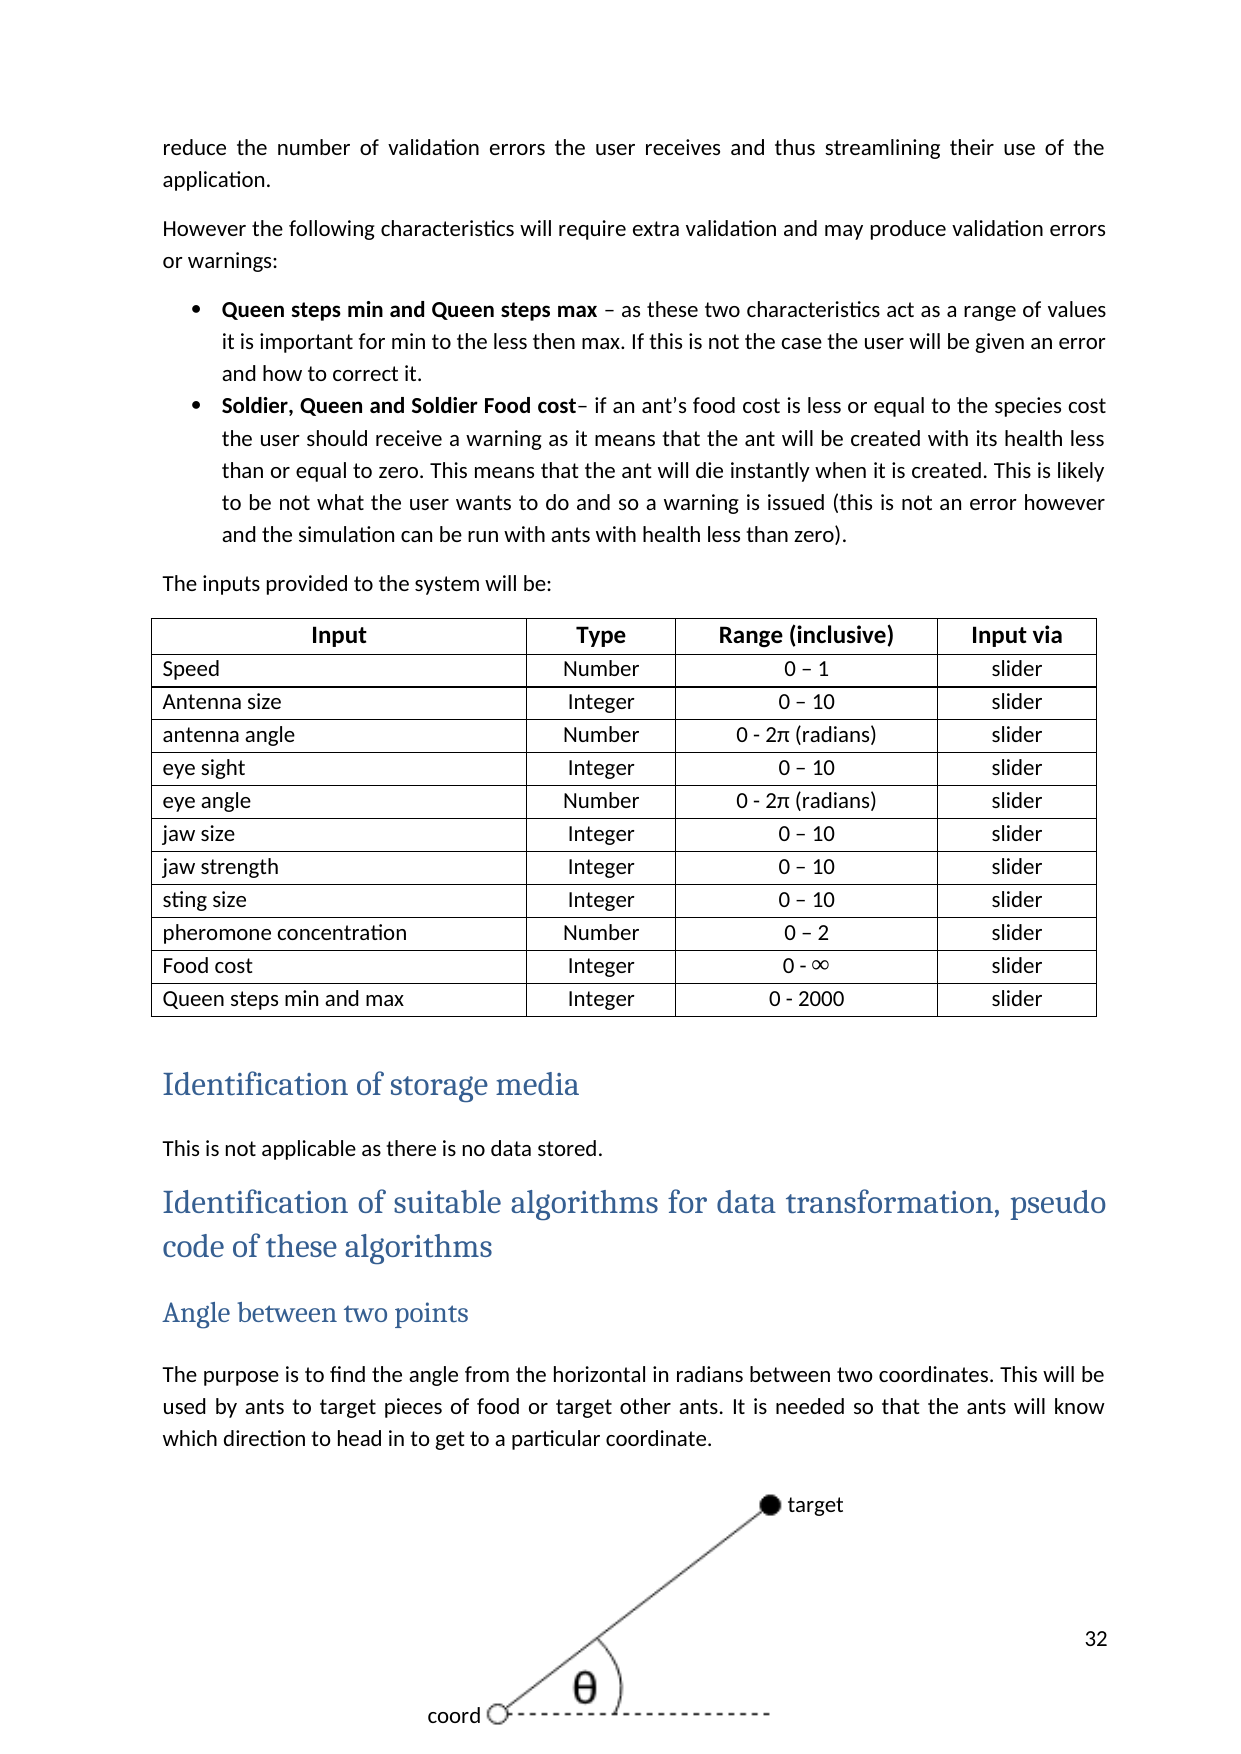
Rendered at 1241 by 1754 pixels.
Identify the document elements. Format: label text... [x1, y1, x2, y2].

table_cell jaw size [152, 819, 526, 851]
table_cell 0 - 2π (radians) [676, 786, 937, 818]
table_cell 0 - [676, 951, 937, 983]
table_cell Antenna size [152, 688, 526, 719]
table_cell 0 – 2 [676, 918, 937, 950]
subtitle Angle between two points [162, 1296, 1107, 1330]
subtitle Identification of storage media [162, 1065, 1107, 1104]
table_header Input [152, 619, 526, 653]
table_cell Food cost [152, 951, 526, 983]
text The purpose is to find the angle from the horizontal in radians between two coordinates. This will be used by ants to target pieces of food or target other ants. It is needed so that the ants will know which direction to head in to get to a particular coordinate. [162, 1360, 1107, 1452]
table_cell Integer [527, 753, 675, 785]
table_cell 0 – 10 [676, 753, 937, 785]
table_cell jaw strength [152, 852, 526, 884]
table_cell slider [938, 885, 1096, 917]
list Soldier, Queen and Soldier Food cost– if an ant’s food cost is less or equal to the species cost the user should receive a warning as it means that the ant will be created with its health less than or equal to zero. This means that the ant will die instantly when it is created. This is likely to be not what the user wants to do and so a warning is issued (this is not an error however and the simulation can be run with ants with health less than zero). [192, 392, 1107, 548]
list Queen steps min and Queen steps max – as these two characteristics act as a range of values it is important for min to the less then max. If this is not the case the user will be given an error and how to correct it. [192, 295, 1107, 387]
table_cell slider [938, 688, 1096, 719]
table_cell 0 – 1 [676, 655, 937, 686]
table_cell Number [527, 655, 675, 686]
table_cell slider [938, 786, 1096, 818]
table_cell sting size [152, 885, 526, 917]
text However the following characteristics will require extra validation and may produce validation errors or warnings: [162, 214, 1107, 274]
table_cell 0 - 2000 [676, 984, 937, 1016]
table_cell pheromone concentration [152, 918, 526, 950]
table_cell Integer [527, 852, 675, 884]
table_cell Integer [527, 951, 675, 983]
table_cell slider [938, 819, 1096, 851]
table_cell Integer [527, 885, 675, 917]
table_cell 0 – 10 [676, 852, 937, 884]
table_cell Integer [527, 984, 675, 1016]
table_cell slider [938, 918, 1096, 950]
table_header Range (inclusive) [676, 619, 937, 653]
table_cell Number [527, 918, 675, 950]
table_cell 0 – 10 [676, 819, 937, 851]
table_cell 0 - 2π (radians) [676, 720, 937, 752]
text The inputs provided to the system will be: [162, 569, 1107, 597]
table_cell slider [938, 984, 1096, 1016]
table_cell 0 – 10 [676, 688, 937, 719]
table_cell eye sight [152, 753, 526, 785]
table_cell Integer [527, 819, 675, 851]
table_cell slider [938, 753, 1096, 785]
table_cell slider [938, 852, 1096, 884]
table_header Type [527, 619, 675, 653]
table_cell 0 – 10 [676, 885, 937, 917]
table_cell Number [527, 720, 675, 752]
table_header Input via [938, 619, 1096, 653]
table_cell Integer [527, 688, 675, 719]
table_cell eye angle [152, 786, 526, 818]
subtitle Identification of suitable algorithms for data transformation, pseudo code of these algorithms [162, 1183, 1107, 1266]
table_cell Number [527, 786, 675, 818]
table_cell slider [938, 951, 1096, 983]
table_cell slider [938, 720, 1096, 752]
table_cell Speed [152, 655, 526, 686]
table_cell Queen steps min and max [152, 984, 526, 1016]
picture [470, 1478, 801, 1744]
text This is not applicable as there is no data stored. [162, 1134, 1107, 1162]
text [162, 133, 1107, 193]
table_cell slider [938, 655, 1096, 686]
table_cell antenna angle [152, 720, 526, 752]
